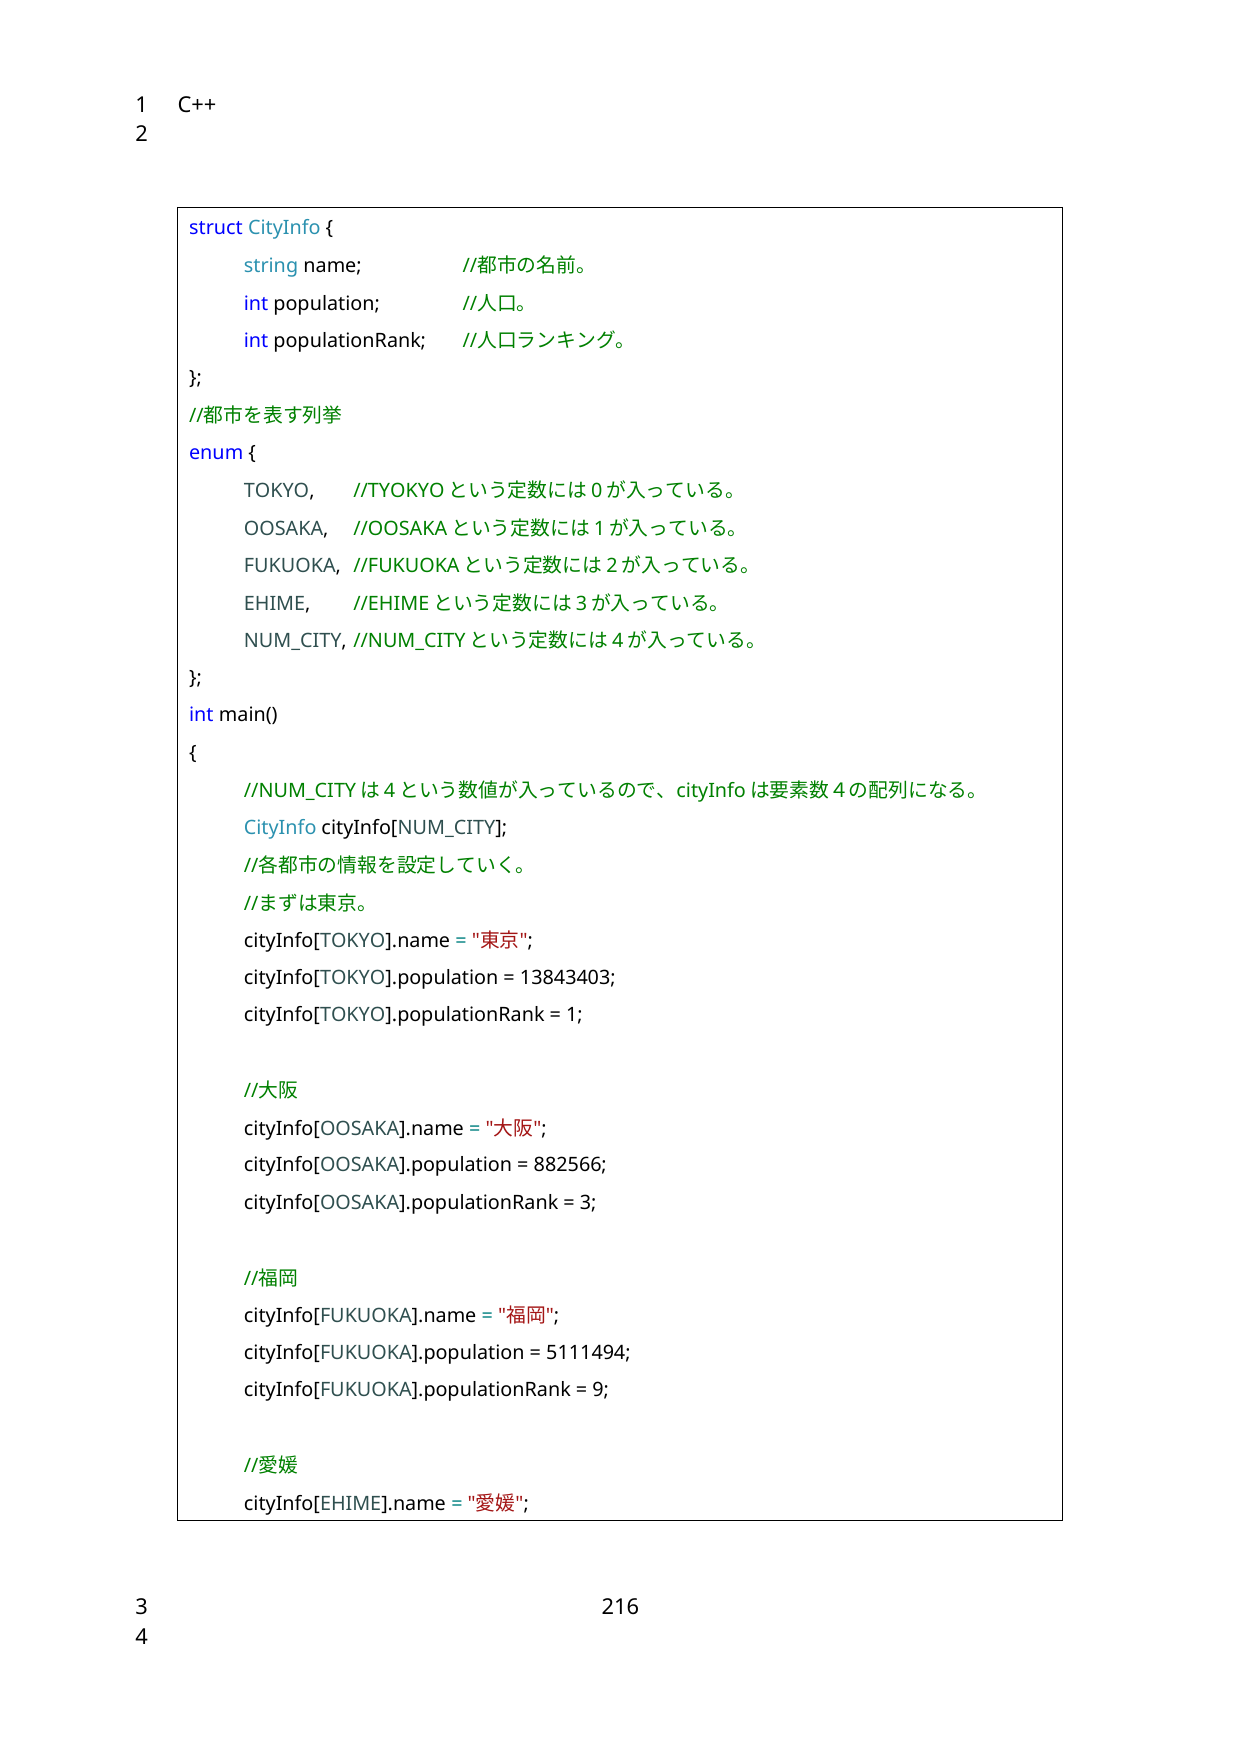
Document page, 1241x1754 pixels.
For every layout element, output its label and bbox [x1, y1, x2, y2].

table_header [178, 208, 1062, 1520]
